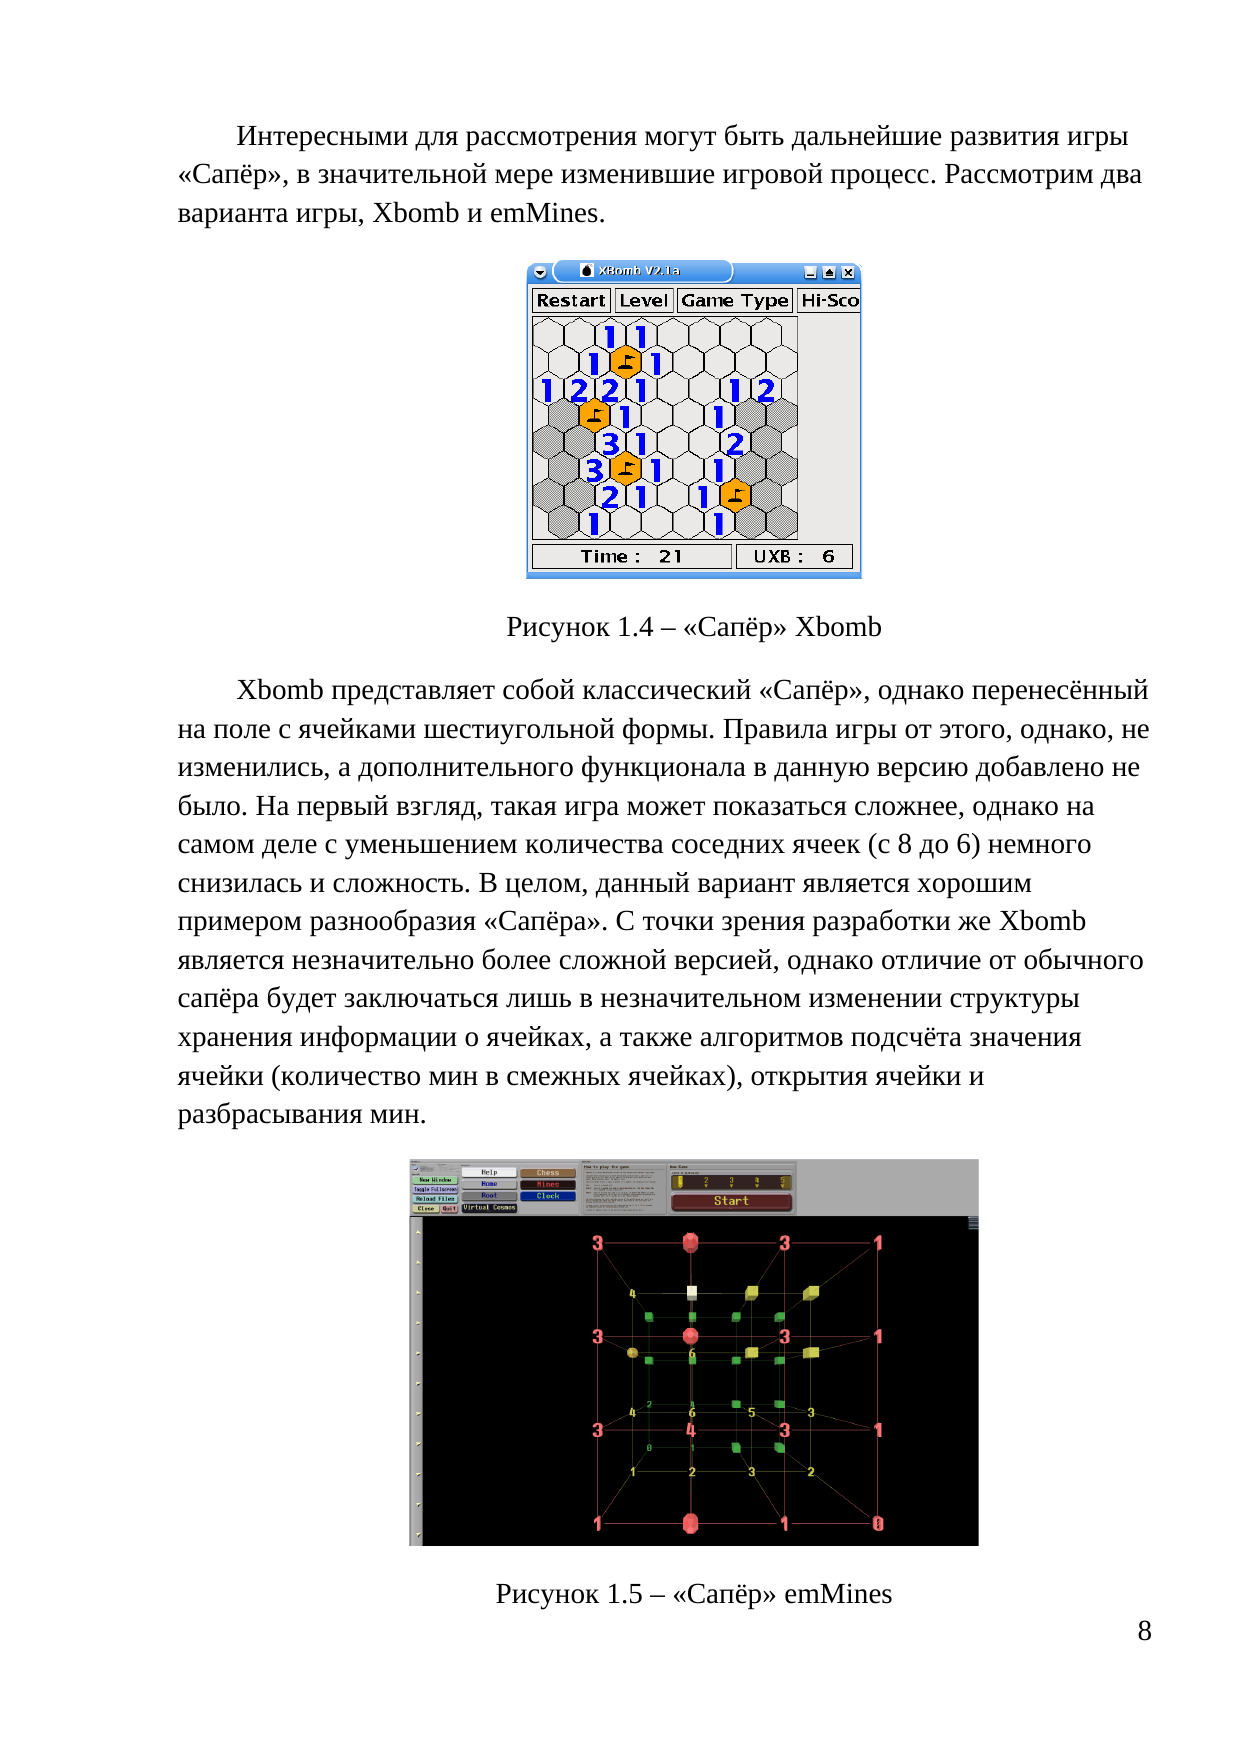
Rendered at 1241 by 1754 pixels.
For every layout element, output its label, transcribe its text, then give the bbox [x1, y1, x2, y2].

picture [409, 1159, 979, 1546]
text Рисунок 1.4 – «Сапёр» Xbomb [177, 609, 1152, 642]
text Интересными для рассмотрения могут быть дальнейшие развития игры «Сапёр», в значительной мере изменившие игровой процесс. Рассмотрим два варианта игры, Xbomb и emMines. [177, 118, 1152, 229]
picture [526, 258, 863, 579]
text Xbomb представляет собой классический «Сапёр», однако перенесённый на поле с ячейками шестиугольной формы. Правила игры от этого, однако, не изменились, а дополнительного функционала в данную версию добавлено не было. На первый взгляд, такая игра может показаться сложнее, однако на самом деле с уменьшением количества соседних ячеек (с 8 до 6) немного снизилась и сложность. В целом, данный вариант является хорошим примером разнообразия «Сапёра». С точки зрения разработки же Xbomb является незначительно более сложной версией, однако отличие от обычного сапёра будет заключаться лишь в незначительном изменении структуры хранения информации о ячейках, а также алгоритмов подсчёта значения ячейки (количество мин в смежных ячейках), открытия ячейки и разбрасывания мин. [177, 672, 1152, 1130]
text Рисунок 1.5 – «Сапёр» emMines [177, 1576, 1152, 1609]
